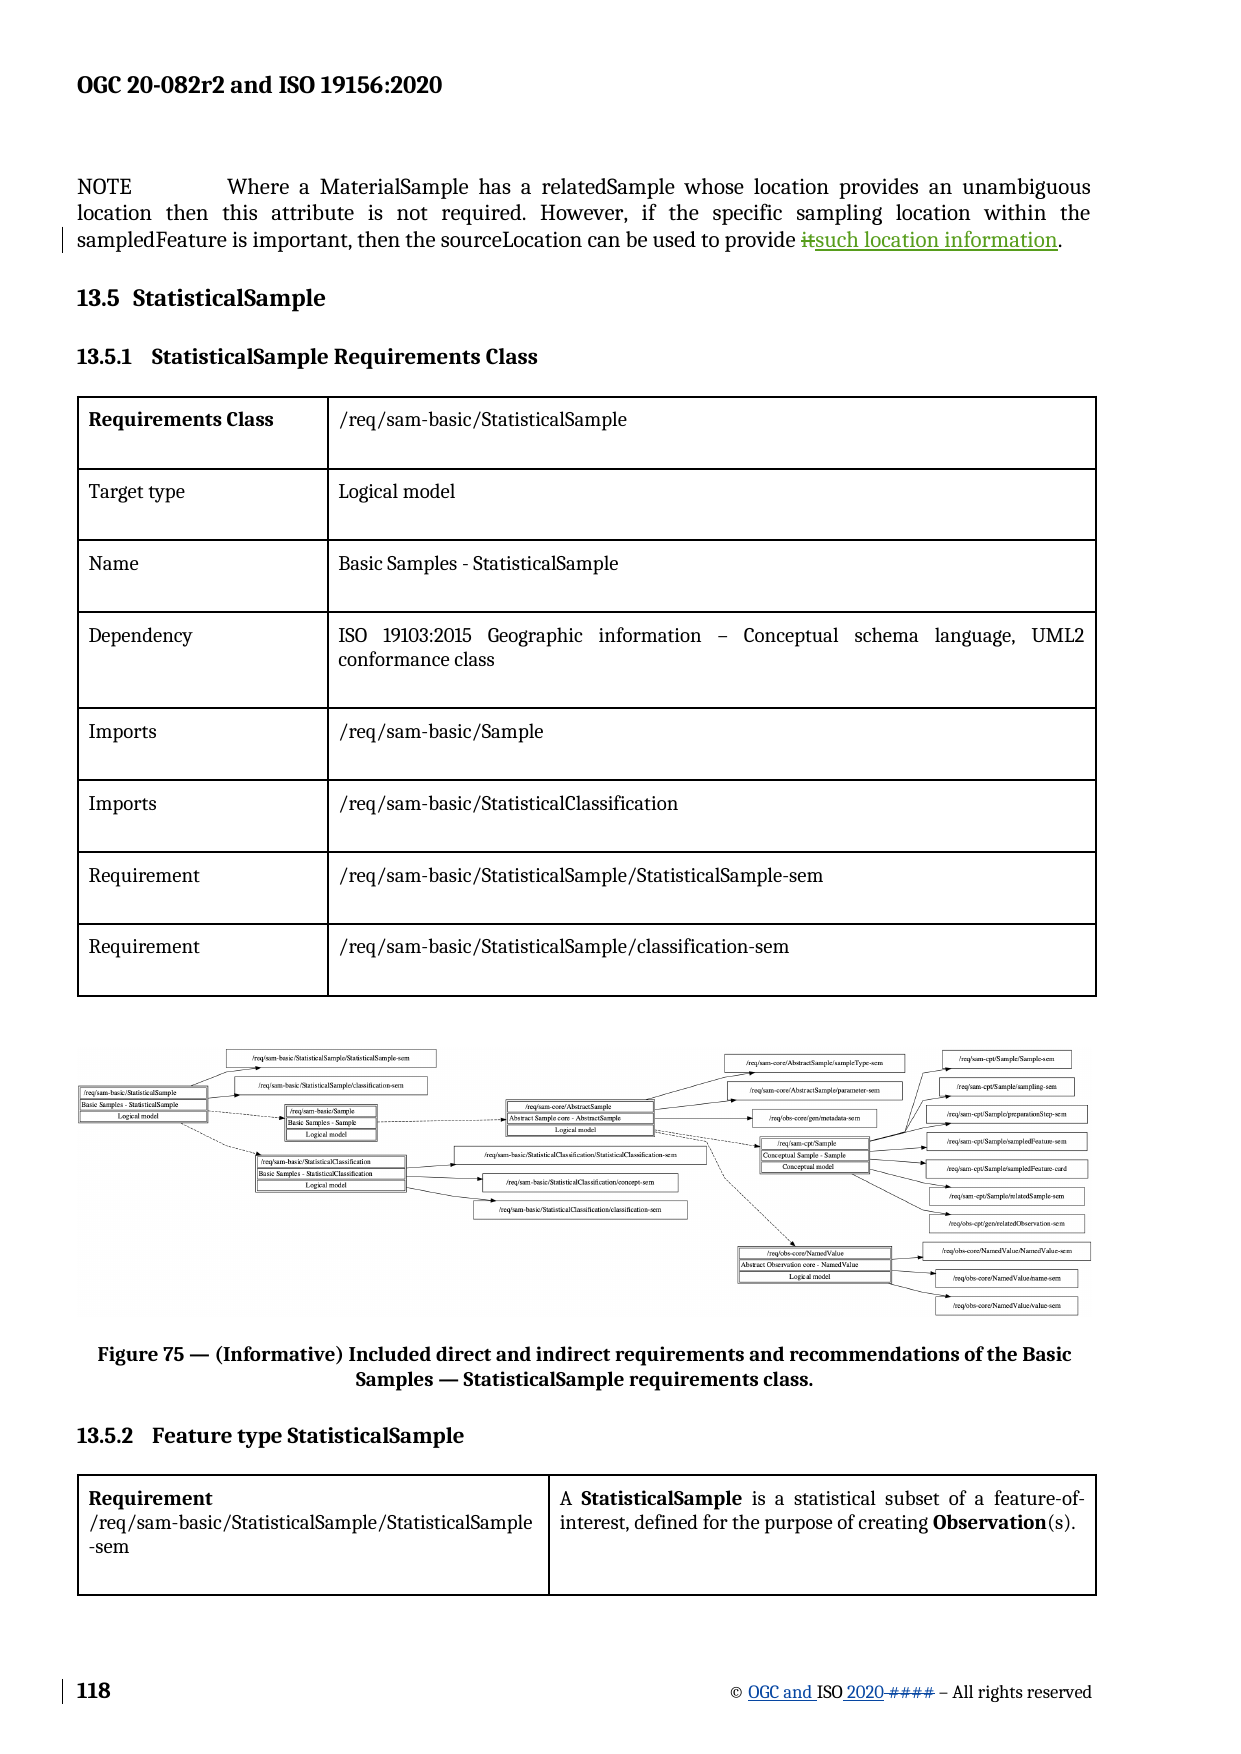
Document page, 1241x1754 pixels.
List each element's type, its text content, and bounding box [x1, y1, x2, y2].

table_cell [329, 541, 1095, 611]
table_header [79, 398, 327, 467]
subtitle Feature type StatisticalSample [77, 1422, 1092, 1449]
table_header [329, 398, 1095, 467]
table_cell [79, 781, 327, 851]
picture [76, 1047, 1093, 1317]
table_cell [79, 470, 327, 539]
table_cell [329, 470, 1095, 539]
text NOTE Where a MaterialSample has a relatedSample whose location provides an unambiguous location then this attribute is not required. However, if the specific sampling location within the sampledFeature is important, then the sourceLocation can be used to provide . [77, 174, 1092, 253]
text Figure 75 — (Informative) Included direct and indirect requirements and recommendations of the Basic Samples — StatisticalSample requirements class. [77, 1341, 1092, 1391]
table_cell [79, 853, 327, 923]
subtitle StatisticalSample Requirements Class [77, 344, 1092, 371]
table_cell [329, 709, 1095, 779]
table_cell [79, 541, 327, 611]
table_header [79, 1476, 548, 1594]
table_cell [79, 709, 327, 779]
subtitle StatisticalSample [77, 284, 1092, 313]
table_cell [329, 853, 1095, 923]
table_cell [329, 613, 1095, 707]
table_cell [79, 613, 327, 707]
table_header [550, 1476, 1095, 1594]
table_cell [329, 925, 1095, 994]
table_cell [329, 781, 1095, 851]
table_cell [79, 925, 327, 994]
